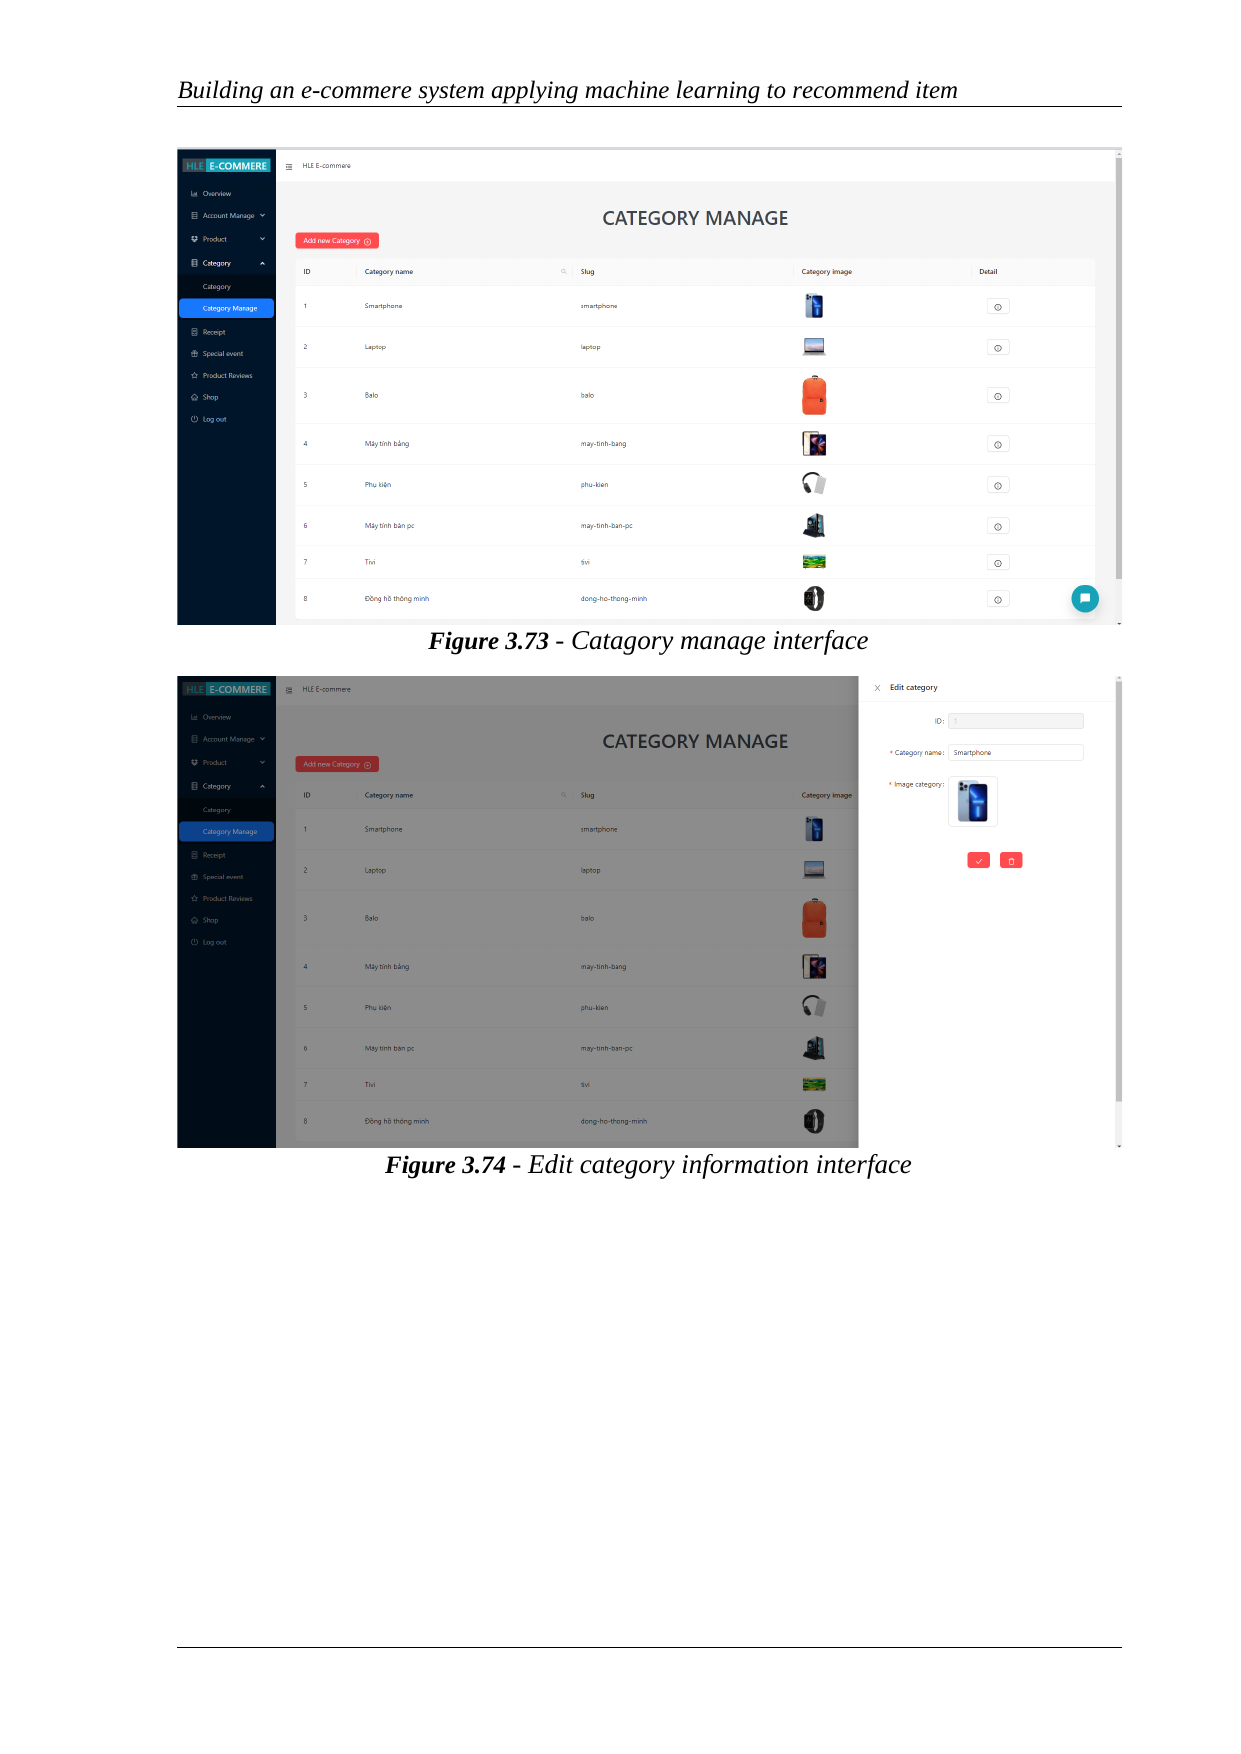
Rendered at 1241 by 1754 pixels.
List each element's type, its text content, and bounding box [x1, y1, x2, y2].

picture [177, 676, 1123, 1148]
picture [177, 147, 1123, 625]
